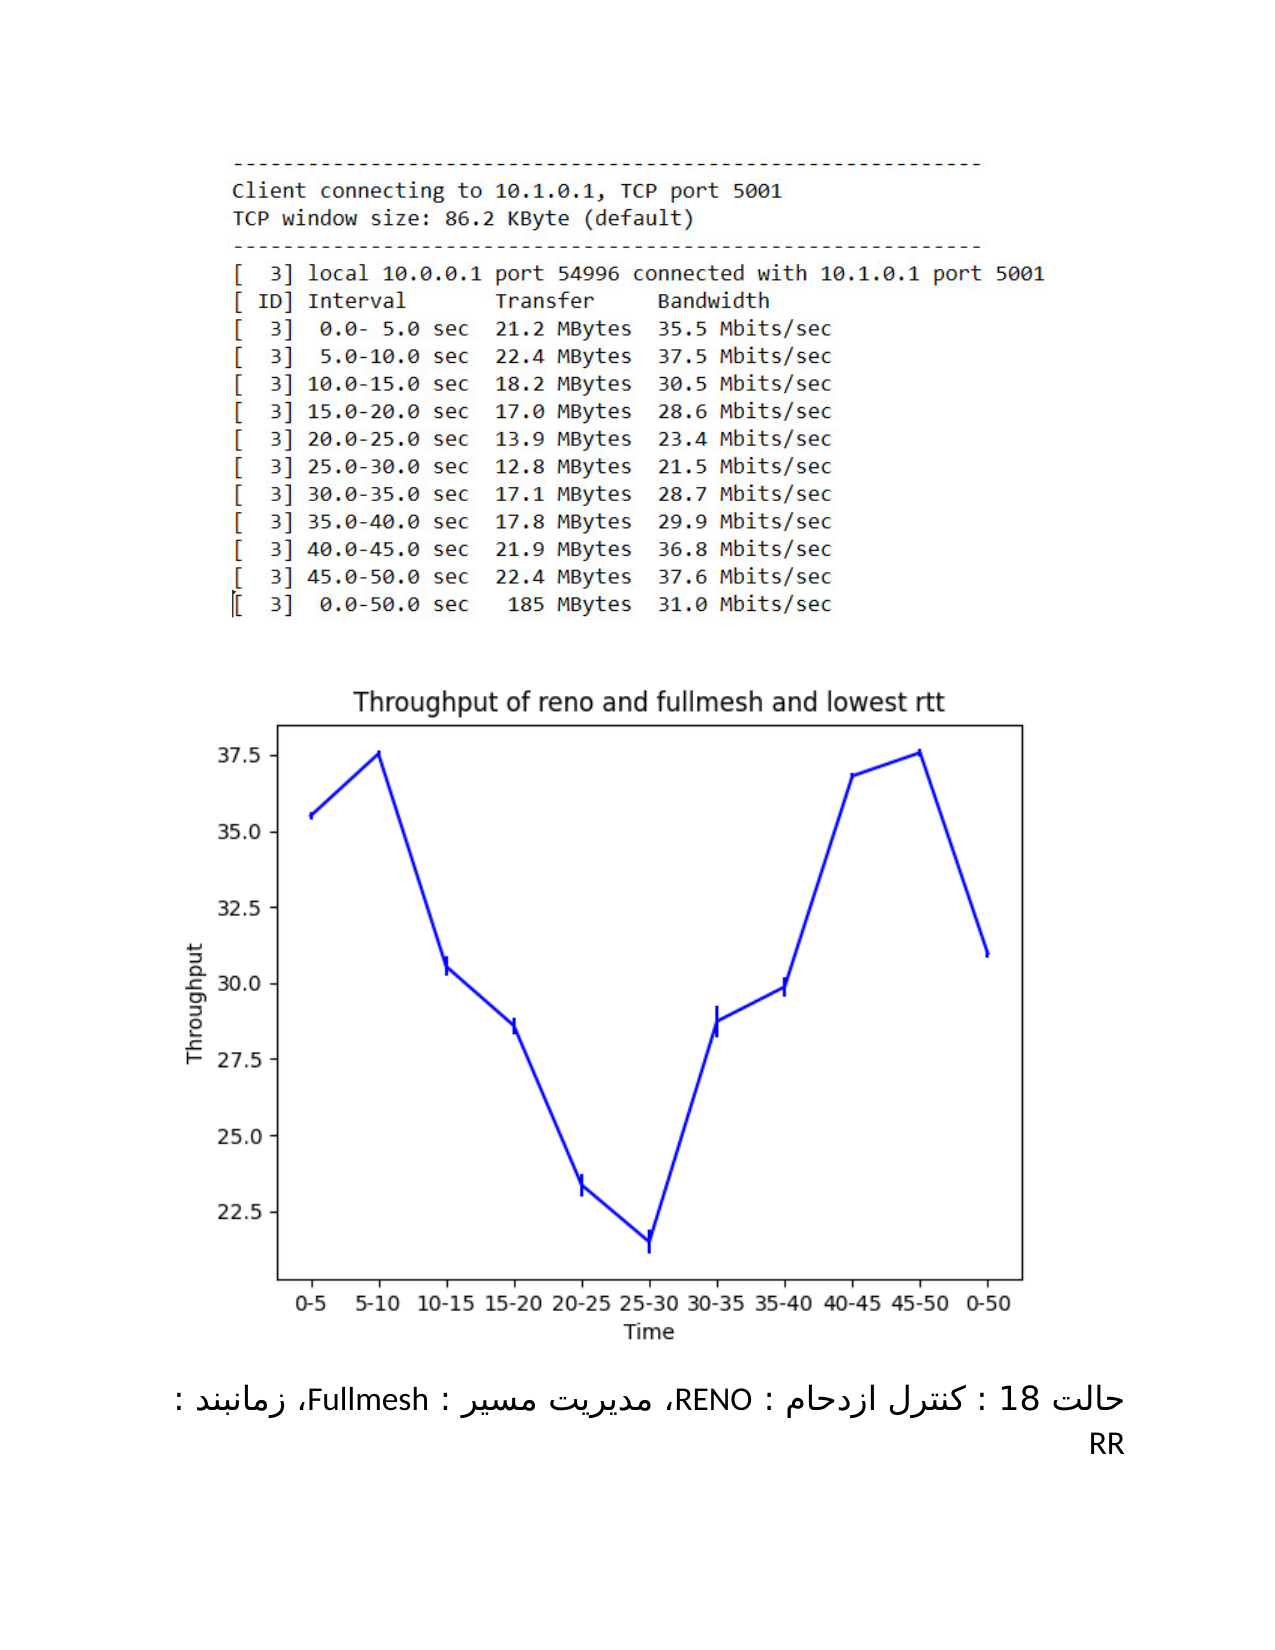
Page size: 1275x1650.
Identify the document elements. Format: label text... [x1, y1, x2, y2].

picture [157, 638, 1118, 1359]
text حالت 18 : کنترل ازدحام : RENO، مدیریت مسیر : Fullmesh، زمانبند : RR [150, 1378, 1125, 1463]
picture [226, 149, 1048, 620]
